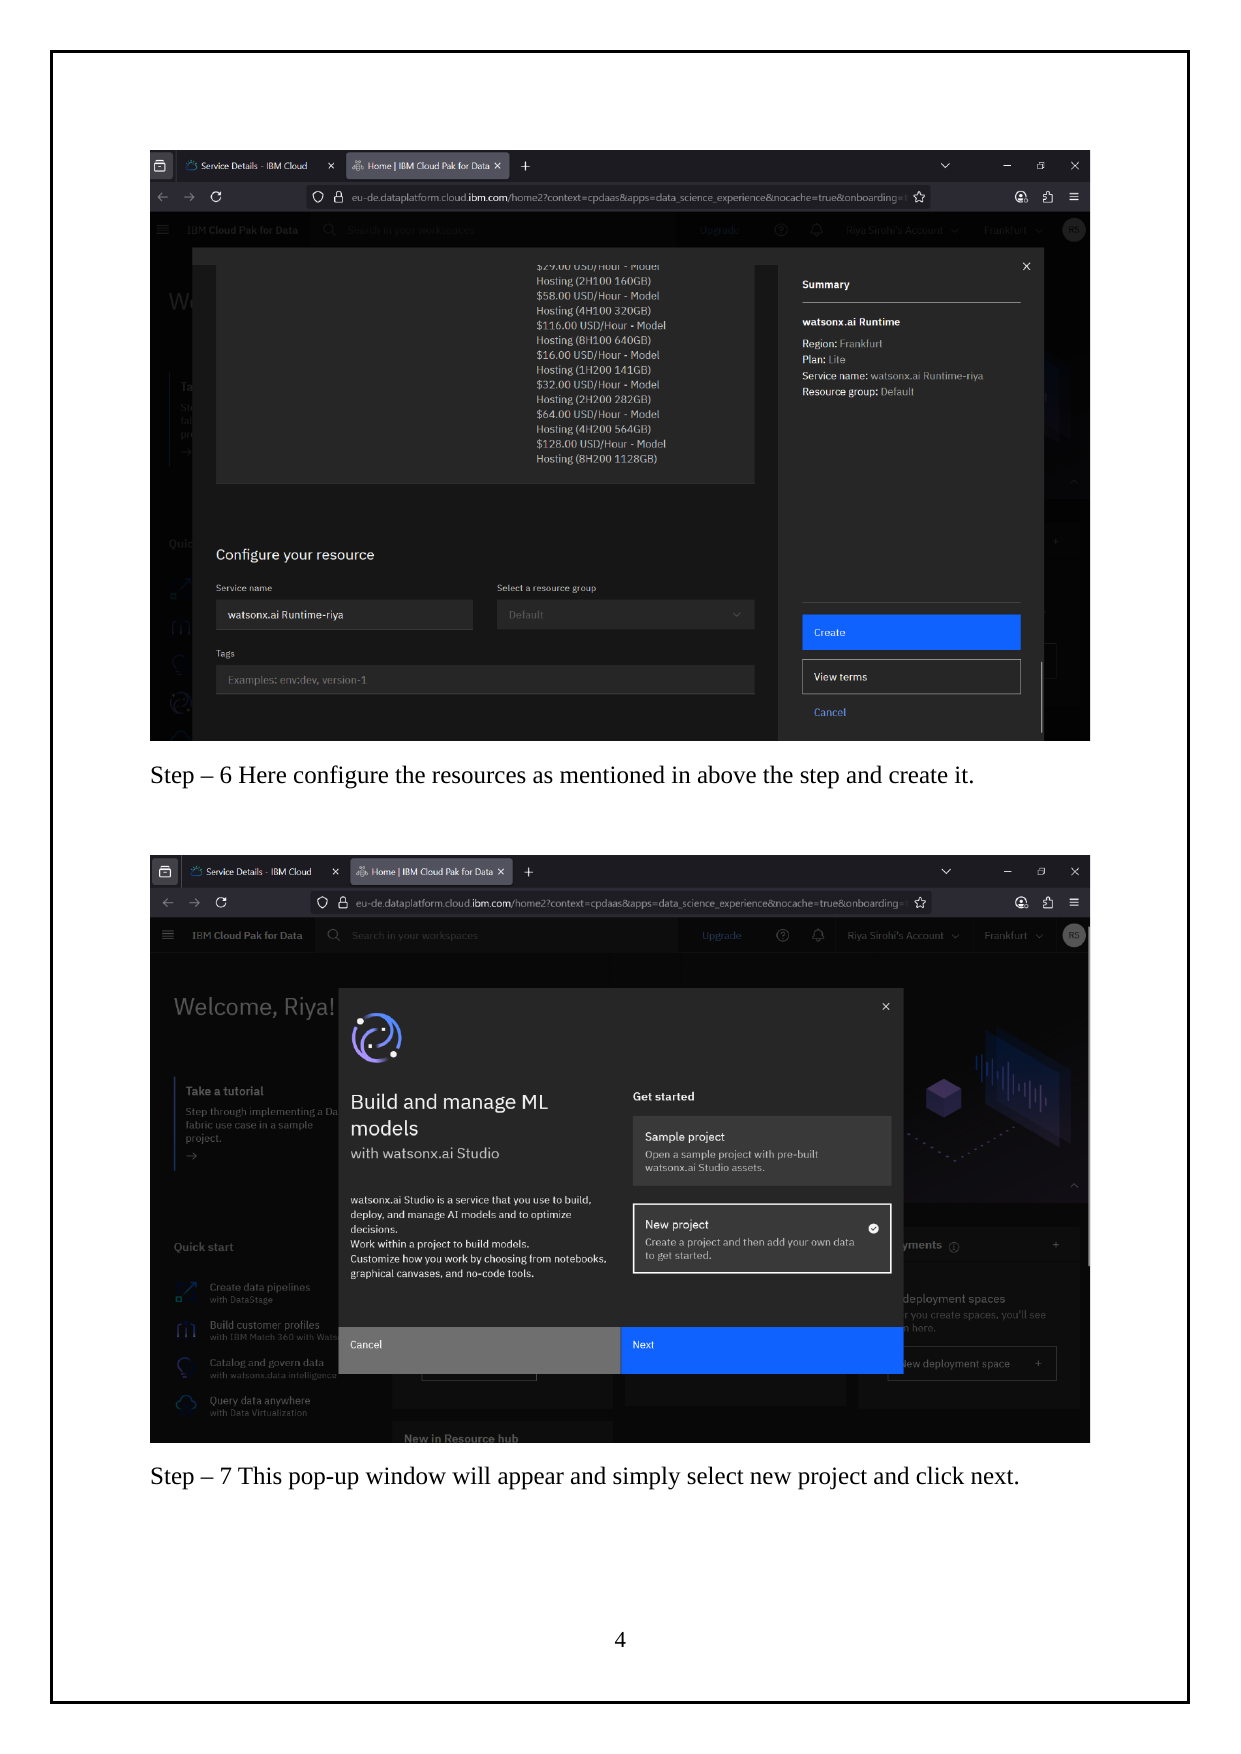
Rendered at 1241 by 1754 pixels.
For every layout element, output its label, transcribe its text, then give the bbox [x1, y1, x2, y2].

text Step – 7 This pop-up window will appear and simply select new project and click next. [150, 1461, 1090, 1490]
picture [150, 855, 1091, 1443]
text Step – 6 Here configure the resources as mentioned in above the step and create it. [150, 760, 1090, 788]
picture [150, 150, 1091, 741]
